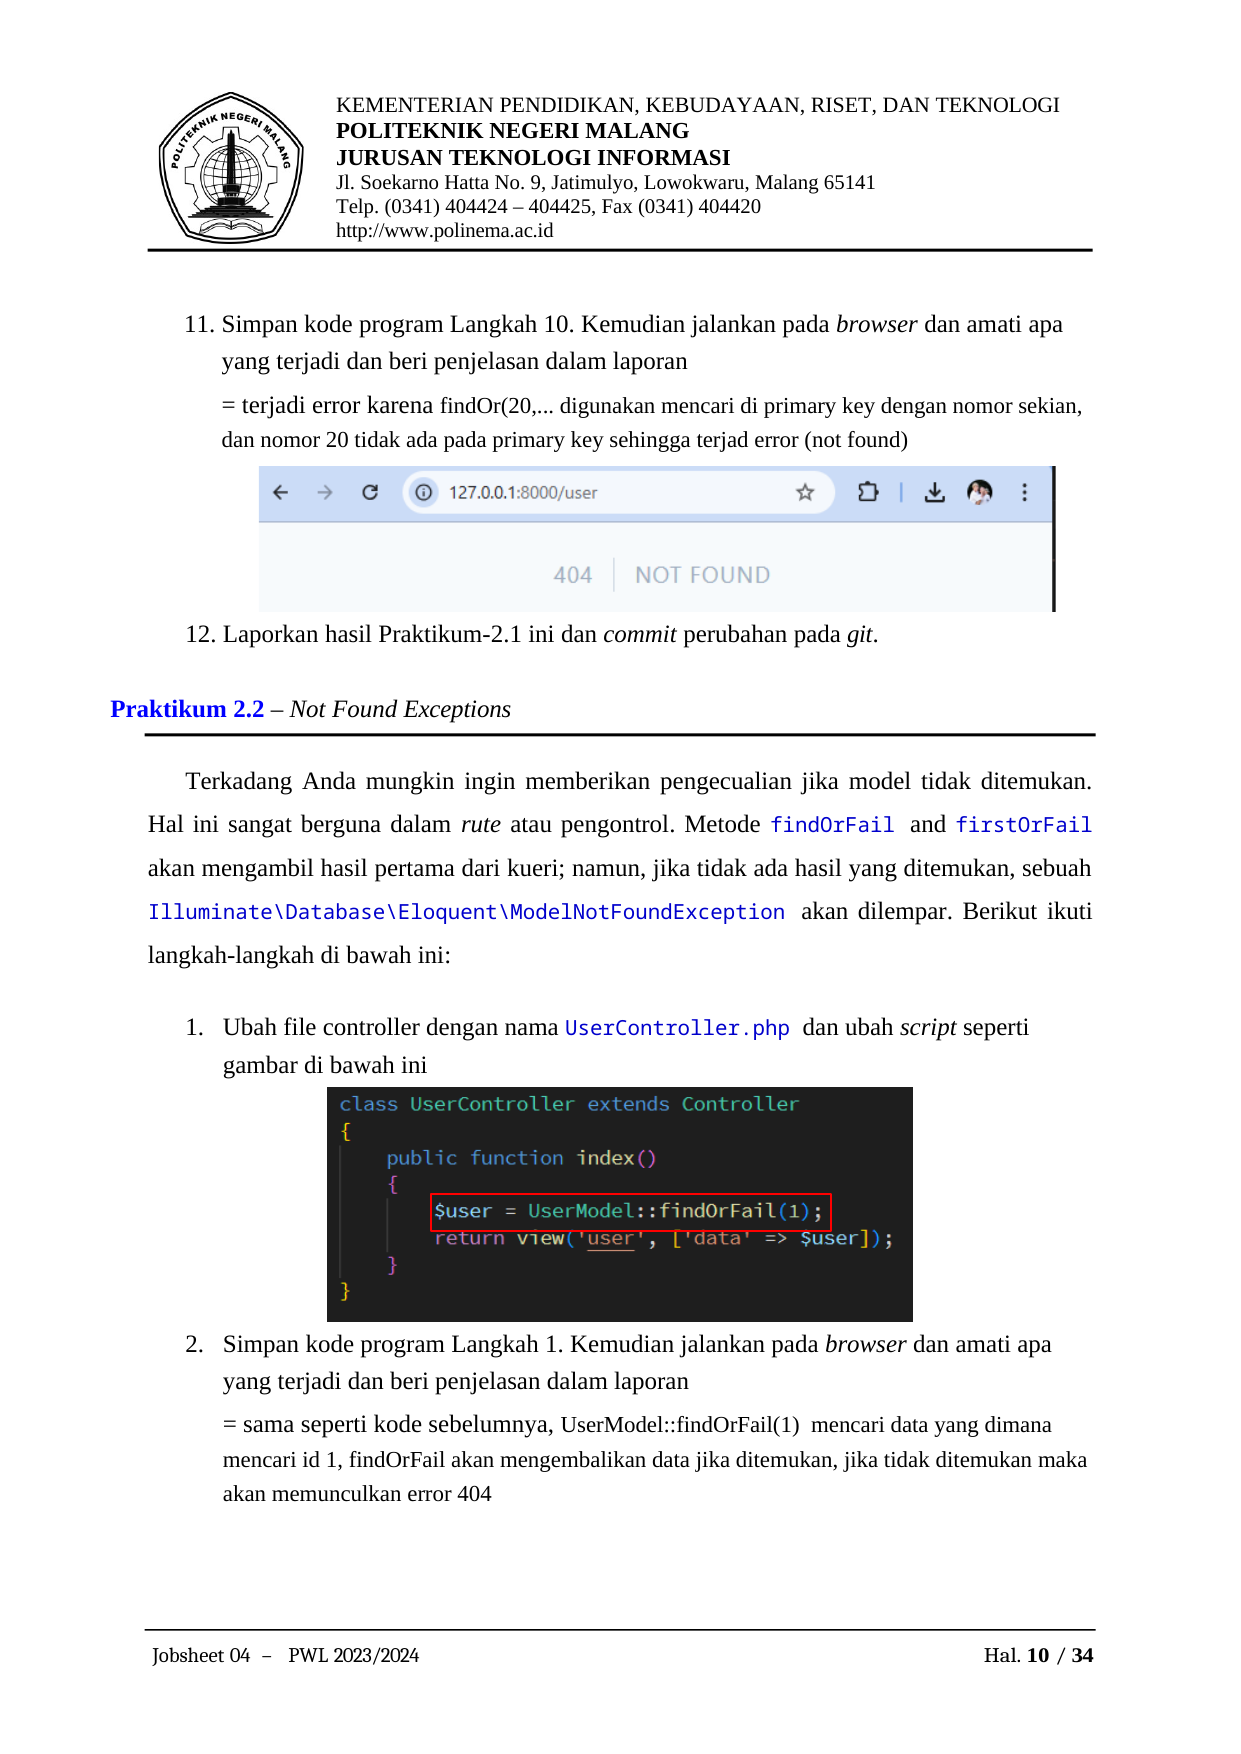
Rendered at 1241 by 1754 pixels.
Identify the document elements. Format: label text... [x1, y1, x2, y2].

list = sama seperti kode sebelumnya, UserModel::findOrFail(1) mencari data yang dimana mencari id 1, findOrFail akan mengembalikan data jika ditemukan, jika tidak ditemukan maka akan memunculkan error 404 [223, 1409, 1092, 1506]
list Laporkan hasil Praktikum-2.1 ini dan commit perubahan pada git. [185, 619, 1152, 648]
list Ubah file controller dengan nama UserController.php dan ubah script seperti gambar di bawah ini [185, 1012, 1093, 1079]
picture [327, 1087, 913, 1322]
text Terkadang Anda mungkin ingin memberikan pengecualian jika model tidak ditemukan. Hal ini sangat berguna dalam rute atau pengontrol. Metode findOrFail and firstOrFail akan mengambil hasil pertama dari kueri; namun, jika tidak ada hasil yang ditemukan, sebuah Illuminate\Database\Eloquent\ModelNotFoundException akan dilempar. Berikut ikuti langkah-langkah di bawah ini: [148, 766, 1093, 969]
text Praktikum 2.2 – Not Found Exceptions [110, 694, 1093, 723]
picture [158, 92, 304, 244]
list Simpan kode program Langkah 10. Kemudian jalankan pada browser dan amati apa yang terjadi dan beri penjelasan dalam laporan [184, 309, 1093, 375]
list = terjadi error karena findOr(20,... digunakan mencari di primary key dengan nomor sekian, dan nomor 20 tidak ada pada primary key sehingga terjad error (not found) [221, 390, 1093, 453]
list Simpan kode program Langkah 1. Kemudian jalankan pada browser dan amati apa yang terjadi dan beri penjelasan dalam laporan [185, 1329, 1092, 1395]
picture [258, 466, 1056, 612]
